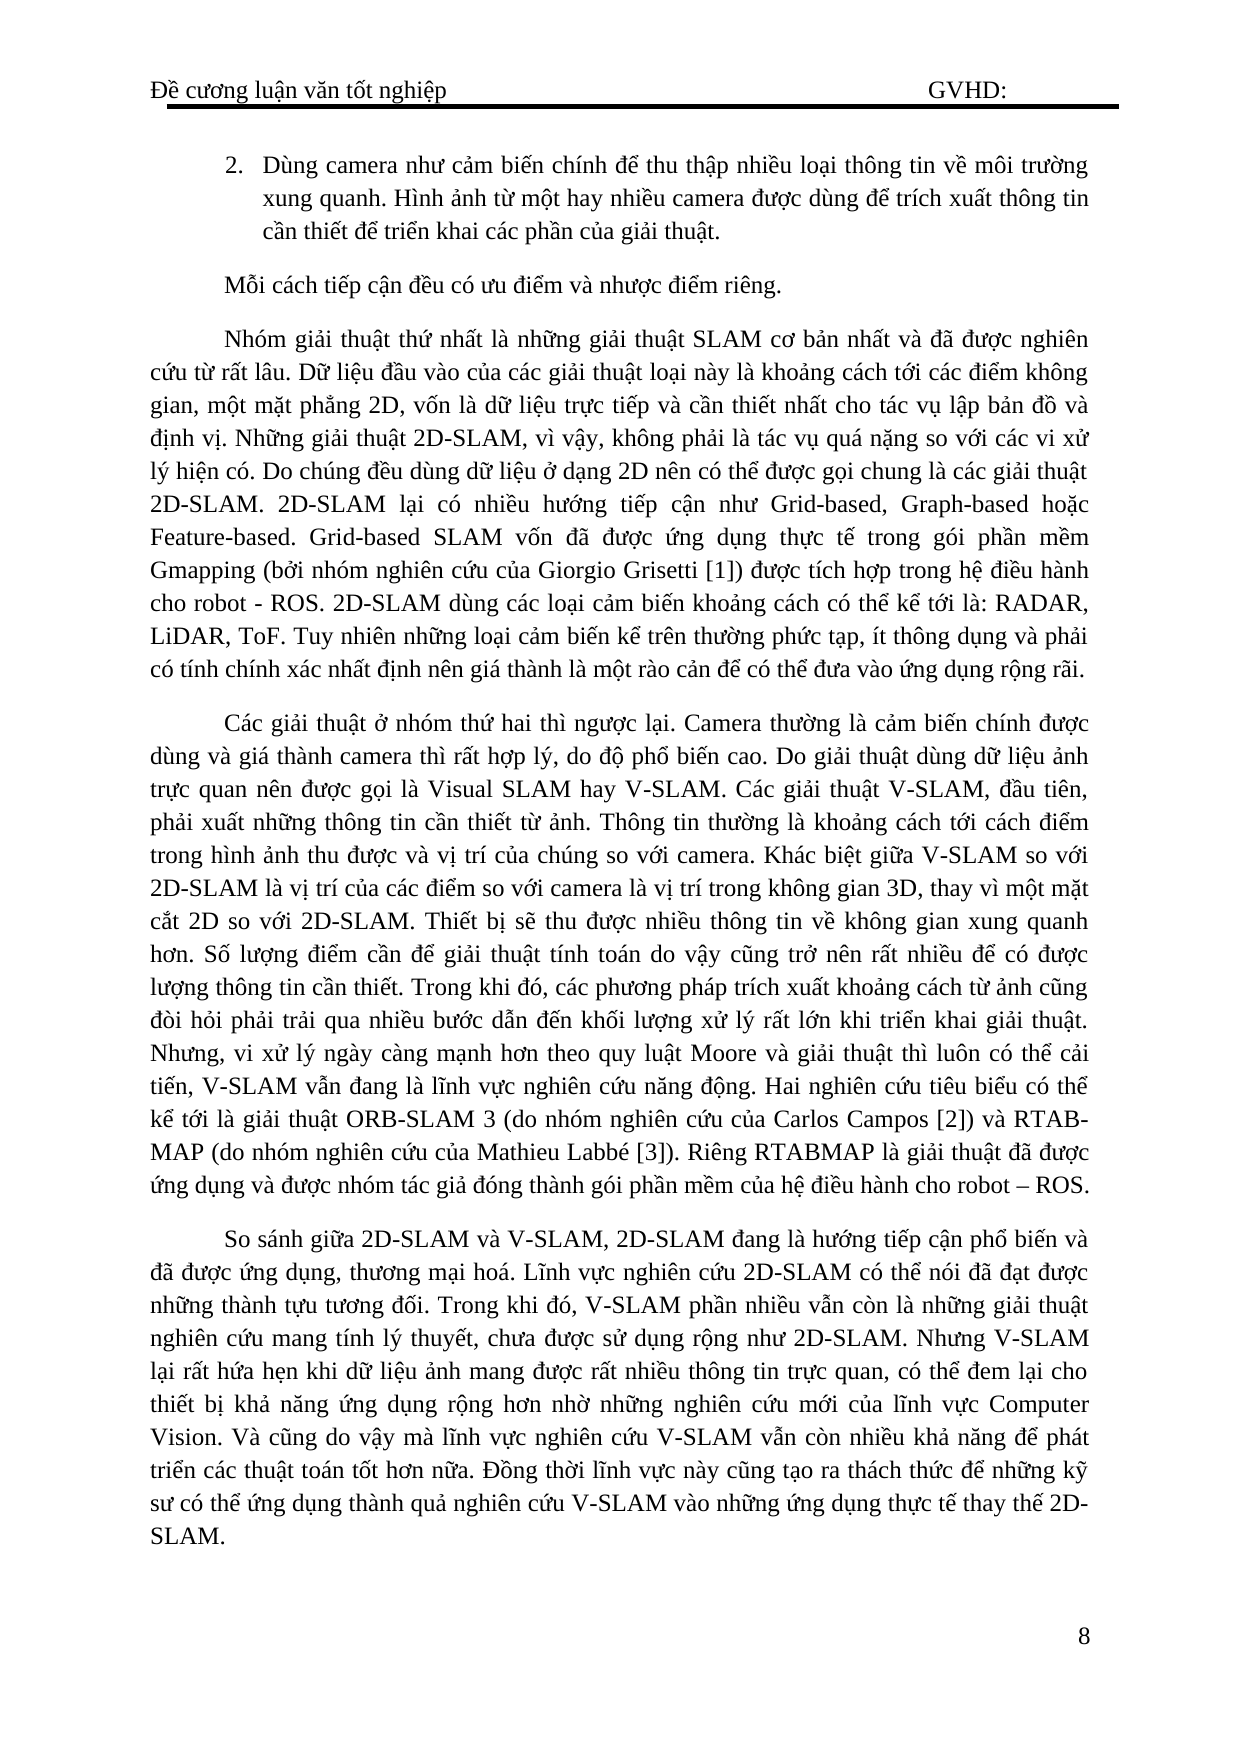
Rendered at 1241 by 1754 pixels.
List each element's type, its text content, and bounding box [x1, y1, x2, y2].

text Các giải thuật ở nhóm thứ hai thì ngược lại. Camera thường là cảm biến chính được dùng và giá thành camera thì rất hợp lý, do độ phổ biến cao. Do giải thuật dùng dữ liệu ảnh trực quan nên được gọi là Visual SLAM hay V-SLAM. Các giải thuật V-SLAM, đầu tiên, phải xuất những thông tin cần thiết từ ảnh. Thông tin thường là khoảng cách tới cách điểm trong hình ảnh thu được và vị trí của chúng so với camera. Khác biệt giữa V-SLAM so với 2D-SLAM là vị trí của các điểm so với camera là vị trí trong không gian 3D, thay vì một mặt cắt 2D so với 2D-SLAM. Thiết bị sẽ thu được nhiều thông tin về không gian xung quanh hơn. Số lượng điểm cần để giải thuật tính toán do vậy cũng trở nên rất nhiều để có được lượng thông tin cần thiết. Trong khi đó, các phương pháp trích xuất khoảng cách từ ảnh cũng đòi hỏi phải trải qua nhiều bước dẫn đến khối lượng xử lý rất lớn khi triển khai giải thuật. Nhưng, vi xử lý ngày càng mạnh hơn theo quy luật Moore và giải thuật thì luôn có thể cải tiến, V-SLAM vẫn đang là lĩnh vực nghiên cứu năng động. Hai nghiên cứu tiêu biểu có thể kể tới là giải thuật ORB-SLAM 3 (do nhóm nghiên cứu của Carlos Campos [2]) và RTAB-MAP (do nhóm nghiên cứu của Mathieu Labbé [3]). Riêng RTABMAP là giải thuật đã được ứng dụng và được nhóm tác giả đóng thành gói phần mềm của hệ điều hành cho robot – ROS. [150, 708, 1090, 1199]
text Mỗi cách tiếp cận đều có ưu điểm và nhược điểm riêng. [150, 270, 1090, 299]
text So sánh giữa 2D-SLAM và V-SLAM, 2D-SLAM đang là hướng tiếp cận phổ biến và đã được ứng dụng, thương mại hoá. Lĩnh vực nghiên cứu 2D-SLAM có thể nói đã đạt được những thành tựu tương đối. Trong khi đó, V-SLAM phần nhiều vẫn còn là những giải thuật nghiên cứu mang tính lý thuyết, chưa được sử dụng rộng như 2D-SLAM. Nhưng V-SLAM lại rất hứa hẹn khi dữ liệu ảnh mang được rất nhiều thông tin trực quan, có thể đem lại cho thiết bị khả năng ứng dụng rộng hơn nhờ những nghiên cứu mới của lĩnh vực Computer Vision. Và cũng do vậy mà lĩnh vực nghiên cứu V-SLAM vẫn còn nhiều khả năng để phát triển các thuật toán tốt hơn nữa. Đồng thời lĩnh vực này cũng tạo ra thách thức để những kỹ sư có thể ứng dụng thành quả nghiên cứu V-SLAM vào những ứng dụng thực tế thay thế 2D-SLAM. [150, 1224, 1090, 1550]
list Dùng camera như cảm biến chính để thu thập nhiều loại thông tin về môi trường xung quanh. Hình ảnh từ một hay nhiều camera được dùng để trích xuất thông tin cần thiết để triển khai các phần của giải thuật. [225, 150, 1090, 245]
text Nhóm giải thuật thứ nhất là những giải thuật SLAM cơ bản nhất và đã được nghiên cứu từ rất lâu. Dữ liệu đầu vào của các giải thuật loại này là khoảng cách tới các điểm không gian, một mặt phẳng 2D, vốn là dữ liệu trực tiếp và cần thiết nhất cho tác vụ lập bản đồ và định vị. Những giải thuật 2D-SLAM, vì vậy, không phải là tác vụ quá nặng so với các vi xử lý hiện có. Do chúng đều dùng dữ liệu ở dạng 2D nên có thể được gọi chung là các giải thuật 2D-SLAM. 2D-SLAM lại có nhiều hướng tiếp cận như Grid-based, Graph-based hoặc Feature-based. Grid-based SLAM vốn đã được ứng dụng thực tế trong gói phần mềm Gmapping (bởi nhóm nghiên cứu của Giorgio Grisetti [1]) được tích hợp trong hệ điều hành cho robot - ROS. 2D-SLAM dùng các loại cảm biến khoảng cách có thể kể tới là: RADAR, LiDAR, ToF. Tuy nhiên những loại cảm biến kể trên thường phức tạp, ít thông dụng và phải có tính chính xác nhất định nên giá thành là một rào cản để có thể đưa vào ứng dụng rộng rãi. [150, 324, 1090, 683]
